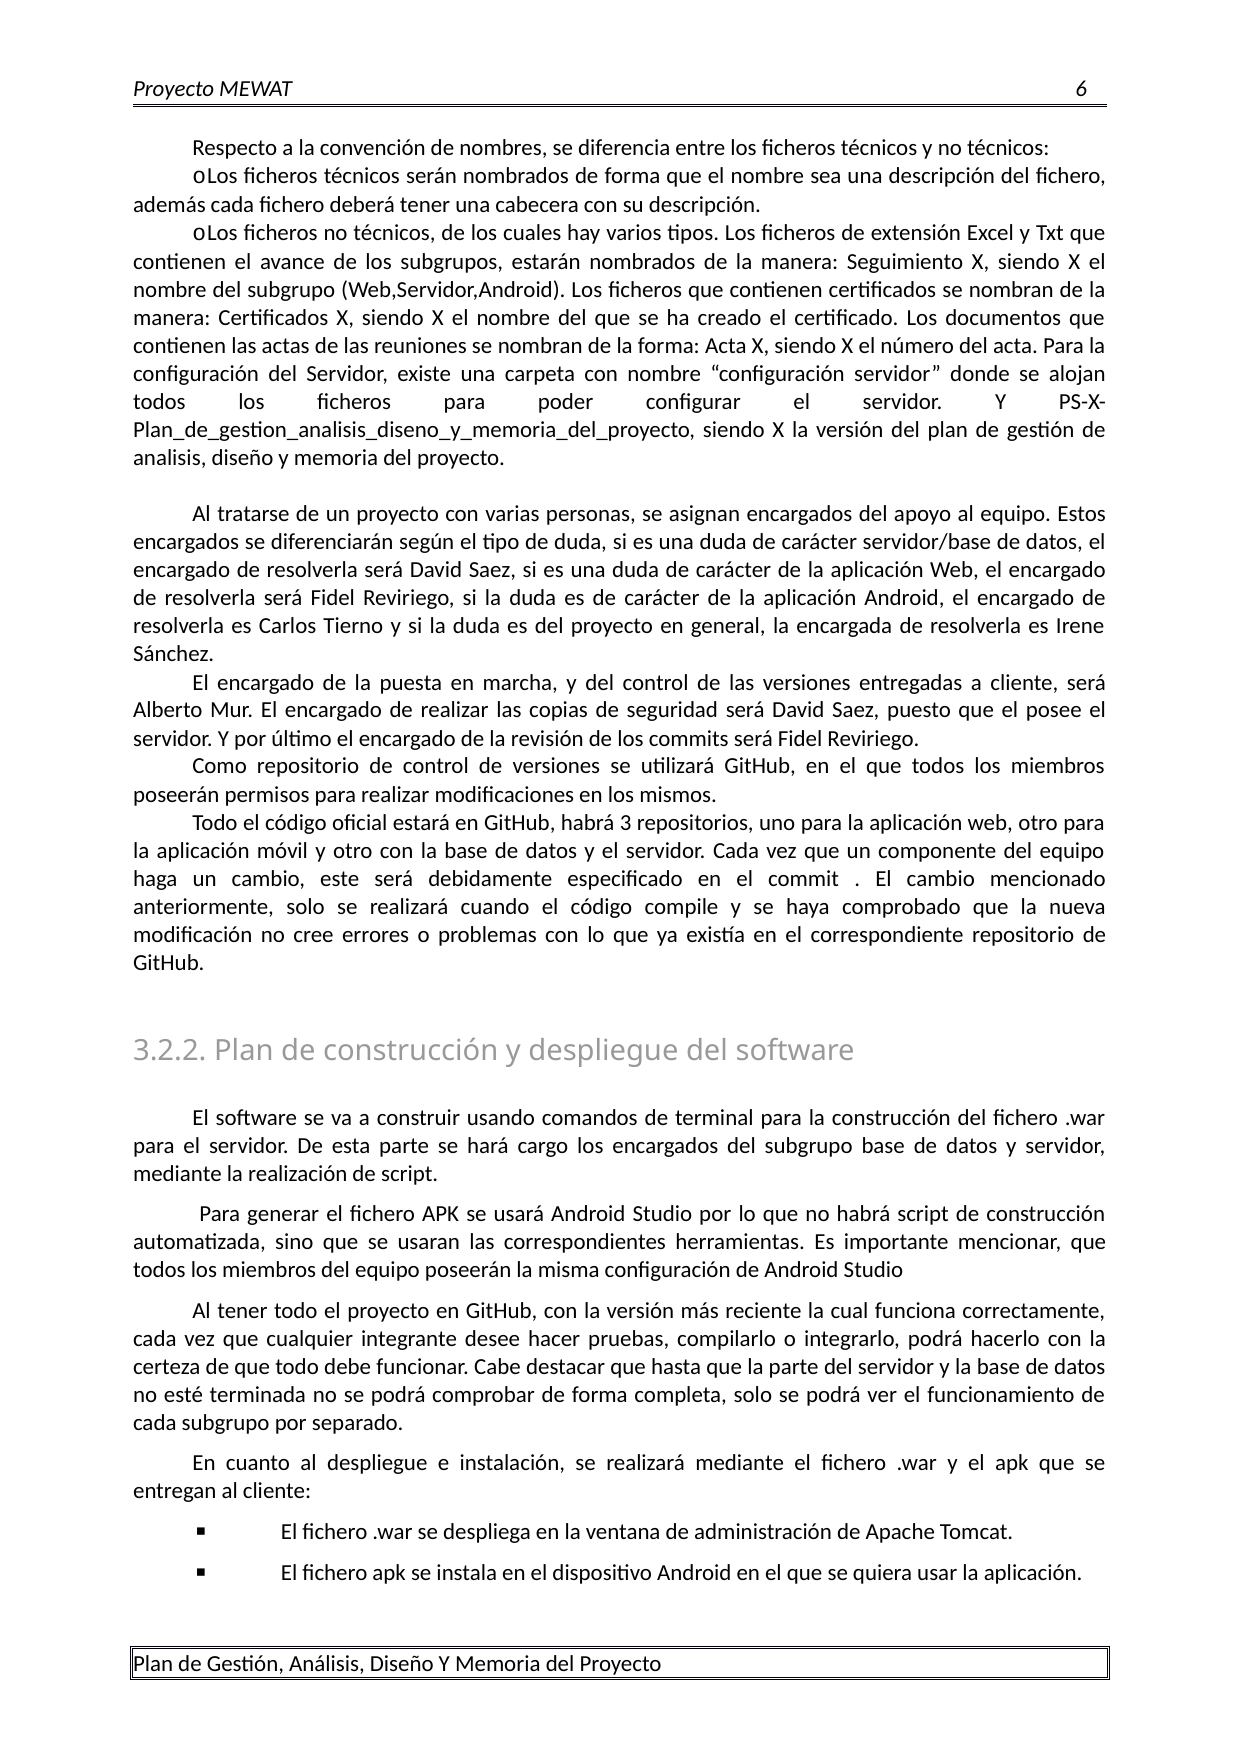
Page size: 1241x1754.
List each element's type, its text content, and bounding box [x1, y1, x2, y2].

text Todo el código oficial estará en GitHub, habrá 3 repositorios, uno para la aplicación web, otro para la aplicación móvil y otro con la base de datos y el servidor. Cada vez que un componente del equipo haga un cambio, este será debidamente especificado en el commit . El cambio mencionado anteriormente, solo se realizará cuando el código compile y se haya comprobado que la nueva modificación no cree errores o problemas con lo que ya existía en el correspondiente repositorio de GitHub. [133, 808, 1107, 976]
text Como repositorio de control de versiones se utilizará GitHub, en el que todos los miembros poseerán permisos para realizar modificaciones en los mismos. [133, 752, 1107, 808]
list Los ficheros técnicos serán nombrados de forma que el nombre sea una descripción del fichero, además cada fichero deberá tener una cabecera con su descripción. [133, 161, 1107, 218]
text Para generar el fichero APK se usará Android Studio por lo que no habrá script de construcción automatizada, sino que se usaran las correspondientes herramientas. Es importante mencionar, que todos los miembros del equipo poseerán la misma configuración de Android Studio [133, 1199, 1107, 1283]
list El fichero apk se instala en el dispositivo Android en el que se quiera usar la aplicación. [133, 1558, 1107, 1586]
text Al tratarse de un proyecto con varias personas, se asignan encargados del apoyo al equipo. Estos encargados se diferenciarán según el tipo de duda, si es una duda de carácter servidor/base de datos, el encargado de resolverla será David Saez, si es una duda de carácter de la aplicación Web, el encargado de resolverla será Fidel Reviriego, si la duda es de carácter de la aplicación Android, el encargado de resolverla es Carlos Tierno y si la duda es del proyecto en general, la encargada de resolverla es Irene Sánchez. [133, 499, 1107, 668]
text El encargado de la puesta en marcha, y del control de las versiones entregadas a cliente, será Alberto Mur. El encargado de realizar las copias de seguridad será David Saez, puesto que el posee el servidor. Y por último el encargado de la revisión de los commits será Fidel Reviriego. [133, 668, 1107, 752]
text El software se va a construir usando comandos de terminal para la construcción del fichero .war para el servidor. De esta parte se hará cargo los encargados del subgrupo base de datos y servidor, mediante la realización de script. [133, 1103, 1107, 1187]
text Al tener todo el proyecto en GitHub, con la versión más reciente la cual funciona correctamente, cada vez que cualquier integrante desee hacer pruebas, compilarlo o integrarlo, podrá hacerlo con la certeza de que todo debe funcionar. Cabe destacar que hasta que la parte del servidor y la base de datos no esté terminada no se podrá comprobar de forma completa, solo se podrá ver el funcionamiento de cada subgrupo por separado. [133, 1296, 1107, 1436]
list Los ficheros no técnicos, de los cuales hay varios tipos. Los ficheros de extensión Excel y Txt que contienen el avance de los subgrupos, estarán nombrados de la manera: Seguimiento X, siendo X el nombre del subgrupo (Web,Servidor,Android). Los ficheros que contienen certificados se nombran de la manera: Certificados X, siendo X el nombre del que se ha creado el certificado. Los documentos que contienen las actas de las reuniones se nombran de la forma: Acta X, siendo X el número del acta. Para la configuración del Servidor, existe una carpeta con nombre “configuración servidor” donde se alojan todos los ficheros para poder configurar el servidor. Y PS-X-Plan_de_gestion_analisis_diseno_y_memoria_del_proyecto, siendo X la versión del plan de gestión de analisis, diseño y memoria del proyecto. [133, 218, 1107, 471]
subtitle Plan de construcción y despliegue del software [133, 1029, 1107, 1068]
text Respecto a la convención de nombres, se diferencia entre los ficheros técnicos y no técnicos: [133, 133, 1107, 161]
text En cuanto al despliegue e instalación, se realizará mediante el fichero .war y el apk que se entregan al cliente: [133, 1448, 1107, 1504]
list El fichero .war se despliega en la ventana de administración de Apache Tomcat. [133, 1517, 1107, 1545]
